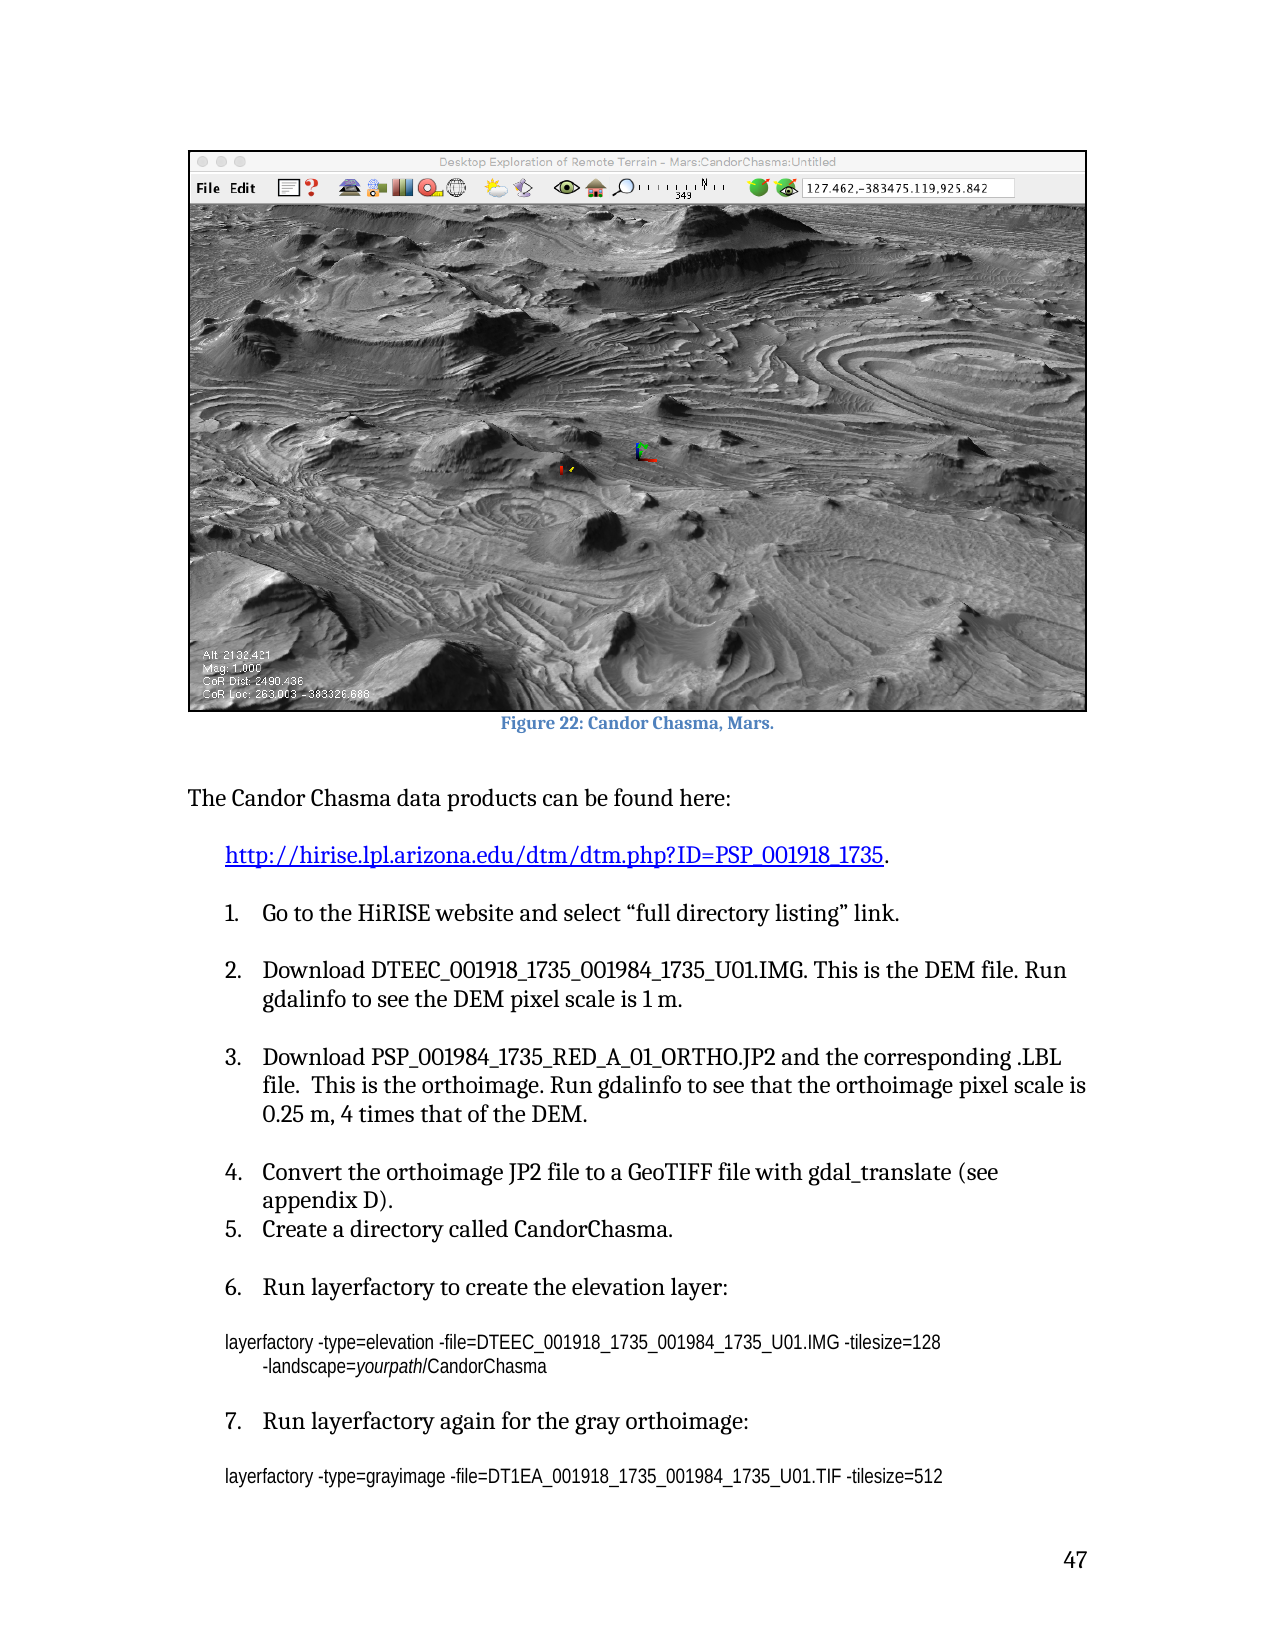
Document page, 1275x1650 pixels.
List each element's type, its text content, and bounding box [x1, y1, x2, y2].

list Go to the HiRISE website and select “full directory listing” link. [225, 899, 1087, 927]
list Convert the orthoimage JP2 file to a GeoTIFF file with gdal_translate (see appendix D). [225, 1157, 1087, 1215]
text layerfactory -type=elevation -file=DTEEC_001918_1735_001984_1735_U01.IMG -tilesize=128 [225, 1330, 1087, 1354]
text layerfactory -type=grayimage -file=DT1EA_001918_1735_001984_1735_U01.TIF -tilesize=512 [225, 1464, 1087, 1488]
list Create a directory called CandorChasma. [225, 1215, 1087, 1244]
list Download PSP_001984_1735_RED_A_01_ORTHO.JP2 and the corresponding .LBL file. This is the orthoimage. Run gdalinfo to see that the orthoimage pixel scale is 0.25 m, 4 times that of the DEM. [225, 1042, 1087, 1129]
list Download DTEEC_001918_1735_001984_1735_U01.IMG. This is the DEM file. Run gdalinfo to see the DEM pixel scale is 1 m. [225, 956, 1087, 1014]
picture [190, 152, 1085, 710]
text http://hirise.lpl.arizona.edu/dtm/dtm.php?ID=PSP_001918_1735. [225, 841, 1087, 870]
text Figure 22: Candor Chasma, Mars. [187, 712, 1087, 734]
text The Candor Chasma data products can be found here: [187, 784, 1087, 812]
list Run layerfactory to create the elevation layer: [225, 1272, 1087, 1301]
list Run layerfactory again for the gray orthoimage: [225, 1407, 1087, 1435]
text -landscape=yourpath/CandorChasma [225, 1354, 1087, 1378]
